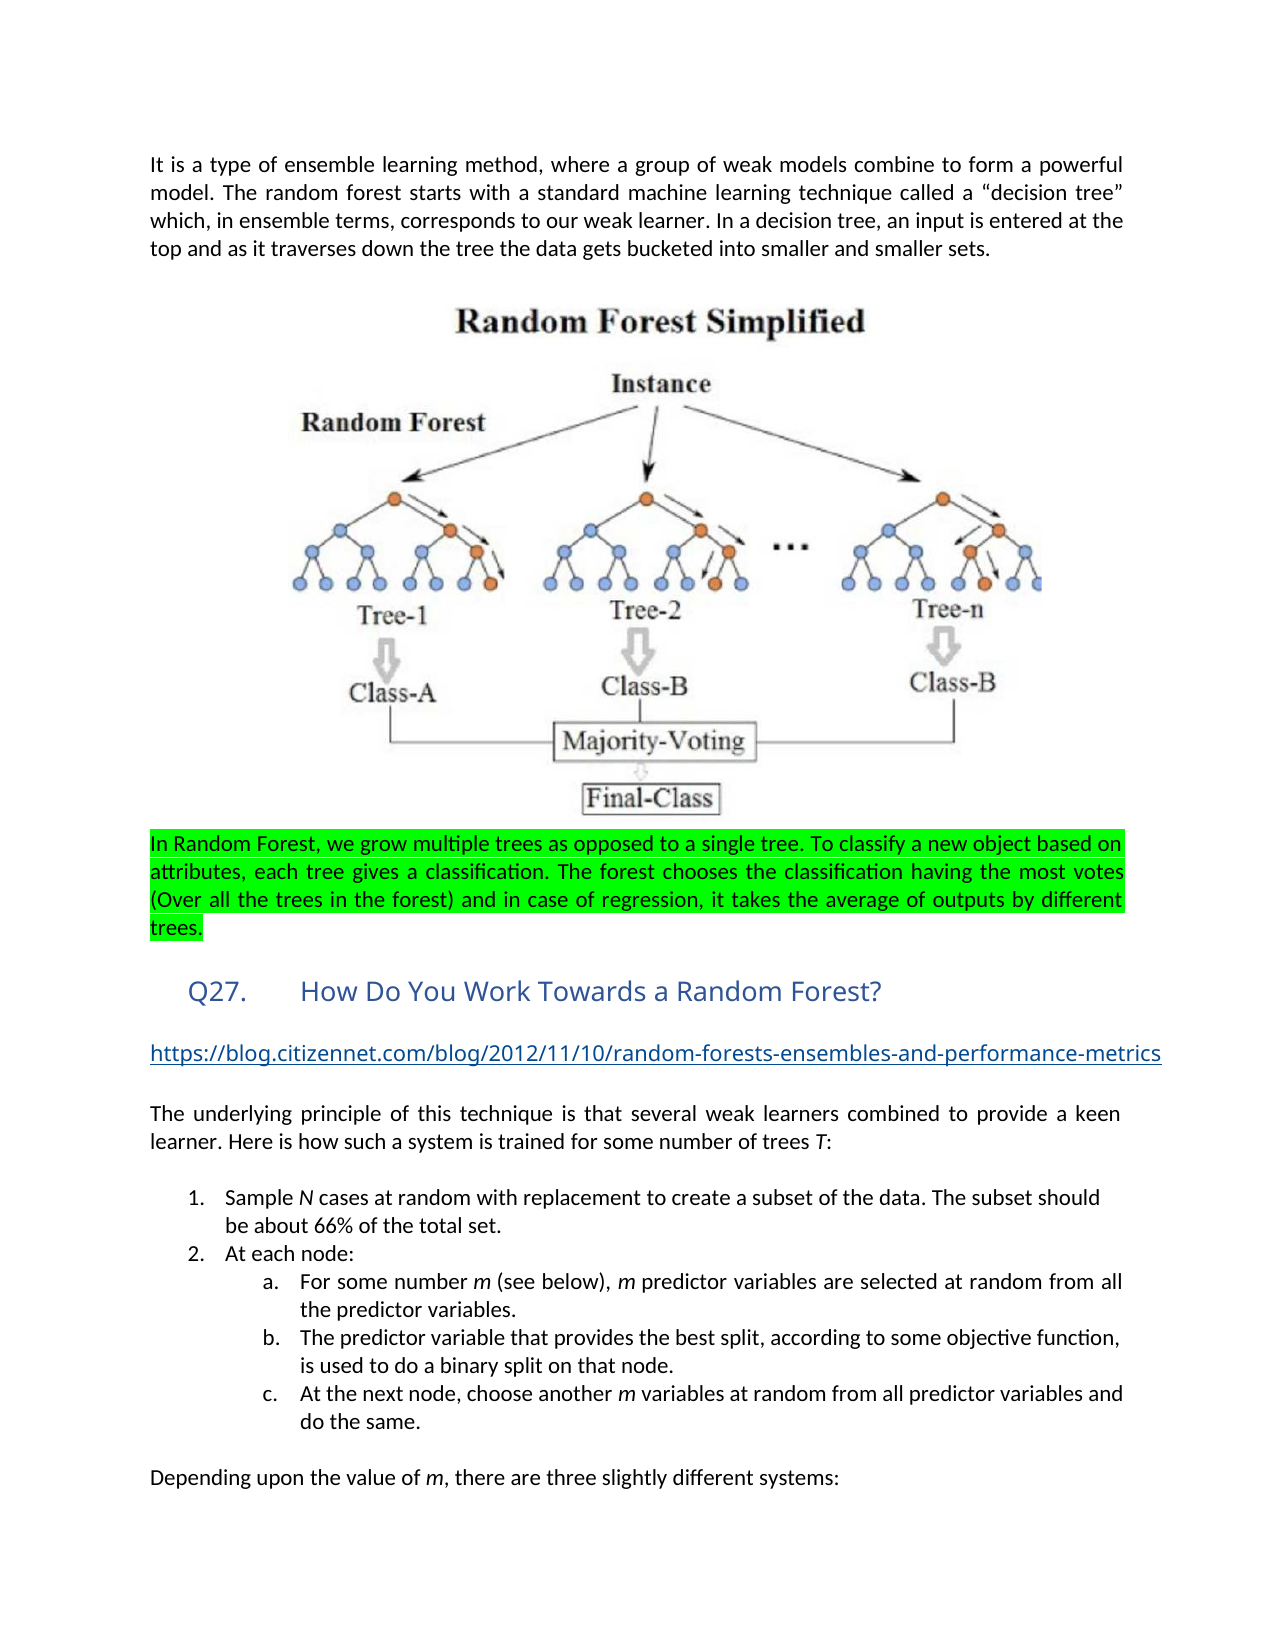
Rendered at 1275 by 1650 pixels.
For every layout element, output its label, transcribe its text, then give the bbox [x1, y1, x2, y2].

list The predictor variable that provides the best split, according to some objective function, is used to do a binary split on that node. [262, 1323, 1125, 1379]
list At each node: [187, 1239, 1246, 1267]
text https://blog.citizennet.com/blog/2012/11/10/random-forests-ensembles-and-performance-metrics [150, 1038, 1246, 1068]
list At the next node, choose another m variables at random from all predictor variables and do the same. [262, 1379, 1125, 1435]
text Depending upon the value of m, there are three slightly different systems: [150, 1463, 1246, 1491]
text In Random Forest, we grow multiple trees as opposed to a single tree. To classify a new object based on attributes, each tree gives a classification. The forest chooses the classification having the most votes (Over all the trees in the forest) and in case of regression, it takes the average of outputs by different trees. [150, 913, 1125, 941]
text The underlying principle of this technique is that several weak learners combined to provide a keen learner. Here is how such a system is trained for some number of trees T: [150, 1099, 1124, 1155]
subtitle Q27. How Do You Work Towards a Random Forest? [187, 973, 1246, 1009]
text It is a type of ensemble learning method, where a group of weak models combine to form a powerful model. The random forest starts with a standard machine learning technique called a “decision tree” which, in ensemble terms, corresponds to our weak learner. In a decision tree, an input is entered at the top and as it traverses down the tree the data gets bucketed into smaller and smaller sets. [150, 150, 1125, 262]
list For some number m (see below), m predictor variables are selected at random from all the predictor variables. [262, 1267, 1125, 1323]
picture [287, 304, 1042, 825]
list Sample N cases at random with replacement to create a subset of the data. The subset should be about 66% of the total set. [187, 1183, 1125, 1239]
